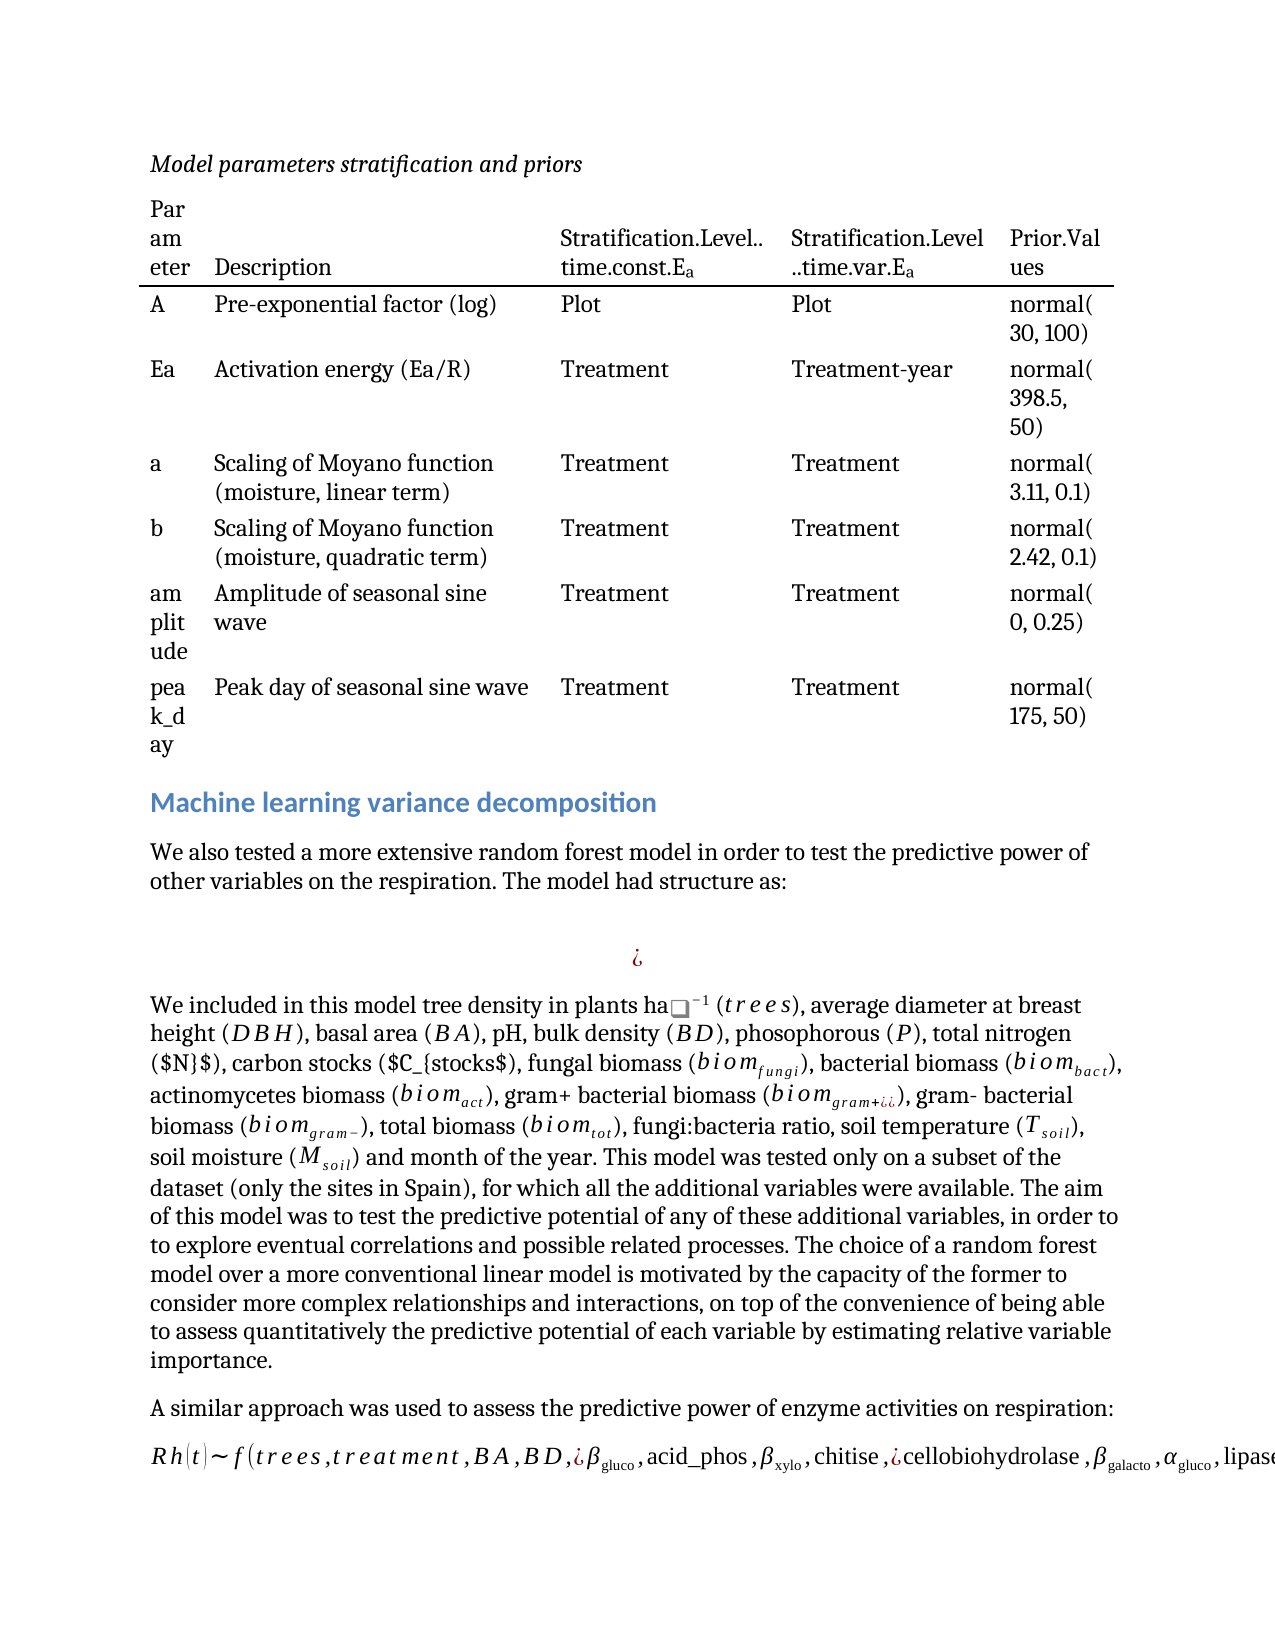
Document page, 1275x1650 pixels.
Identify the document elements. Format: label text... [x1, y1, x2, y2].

table_header Description [203, 191, 549, 285]
table_header Prior.Values [998, 191, 1114, 285]
text A similar approach was used to assess the predictive power of enzyme activities on respiration: [150, 1393, 1125, 1422]
table_cell Treatment [780, 510, 998, 575]
table_cell Ea [139, 352, 203, 445]
table_cell Treatment [549, 445, 780, 510]
text Model parameters stratification and priors [150, 150, 1125, 179]
table_cell Scaling of Moyano function (moisture, linear term) [203, 445, 549, 510]
table_cell Scaling of Moyano function (moisture, quadratic term) [203, 510, 549, 575]
table_cell normal(175, 50) [998, 669, 1114, 763]
table_header Stratification.Level..time.const.Eₐ [549, 191, 780, 285]
table_cell normal(30, 100) [998, 287, 1114, 352]
table_cell a [139, 445, 203, 510]
table_cell Treatment [780, 669, 998, 763]
table_cell normal(398.5, 50) [998, 352, 1114, 445]
table_cell Plot [780, 287, 998, 352]
table_cell normal(0, 0.25) [998, 575, 1114, 669]
table_header Parameter [139, 191, 203, 285]
table_cell Amplitude of seasonal sine wave [203, 575, 549, 669]
table_header Stratification.Level..time.var.Eₐ [780, 191, 998, 285]
table_cell Treatment [780, 445, 998, 510]
table_cell b [139, 510, 203, 575]
table_cell Treatment-year [780, 352, 998, 445]
table_cell Plot [549, 287, 780, 352]
table_cell Treatment [549, 669, 780, 763]
text We included in this model tree density in plants ha (), average diameter at breast height (), basal area (), pH, bulk density (), phosophorous (), total nitrogen ($N}$), carbon stocks ($C_{stocks$), fungal biomass (), bacterial biomass (), actinomycetes biomass (), gram+ bacterial biomass (), gram- bacterial biomass (), total biomass (), fungi:bacteria ratio, soil temperature (), soil moisture () and month of the year. This model was tested only on a subset of the dataset (only the sites in Spain), for which all the additional variables were available. The aim of this model was to test the predictive potential of any of these additional variables, in order to to explore eventual correlations and possible related processes. The choice of a random forest model over a more conventional linear model is motivated by the capacity of the former to consider more complex relationships and interactions, on top of the convenience of being able to assess quantitatively the predictive potential of each variable by estimating relative variable importance. [150, 991, 1125, 1375]
text We also tested a more extensive random forest model in order to test the predictive power of other variables on the respiration. The model had structure as: [150, 838, 1125, 924]
table_cell Treatment [549, 510, 780, 575]
table_cell Peak day of seasonal sine wave [203, 669, 549, 763]
table_cell amplitude [139, 575, 203, 669]
table_cell normal(2.42, 0.1) [998, 510, 1114, 575]
table_cell Treatment [780, 575, 998, 669]
table_cell Activation energy (Ea/R) [203, 352, 549, 445]
table_cell A [139, 287, 203, 352]
table_cell Treatment [549, 575, 780, 669]
table_cell Pre-exponential factor (log) [203, 287, 549, 352]
table_cell Treatment [549, 352, 780, 445]
subtitle Machine learning variance decomposition [150, 784, 1125, 819]
table_cell peak_day [139, 669, 203, 763]
table_cell normal(3.11, 0.1) [998, 445, 1114, 510]
